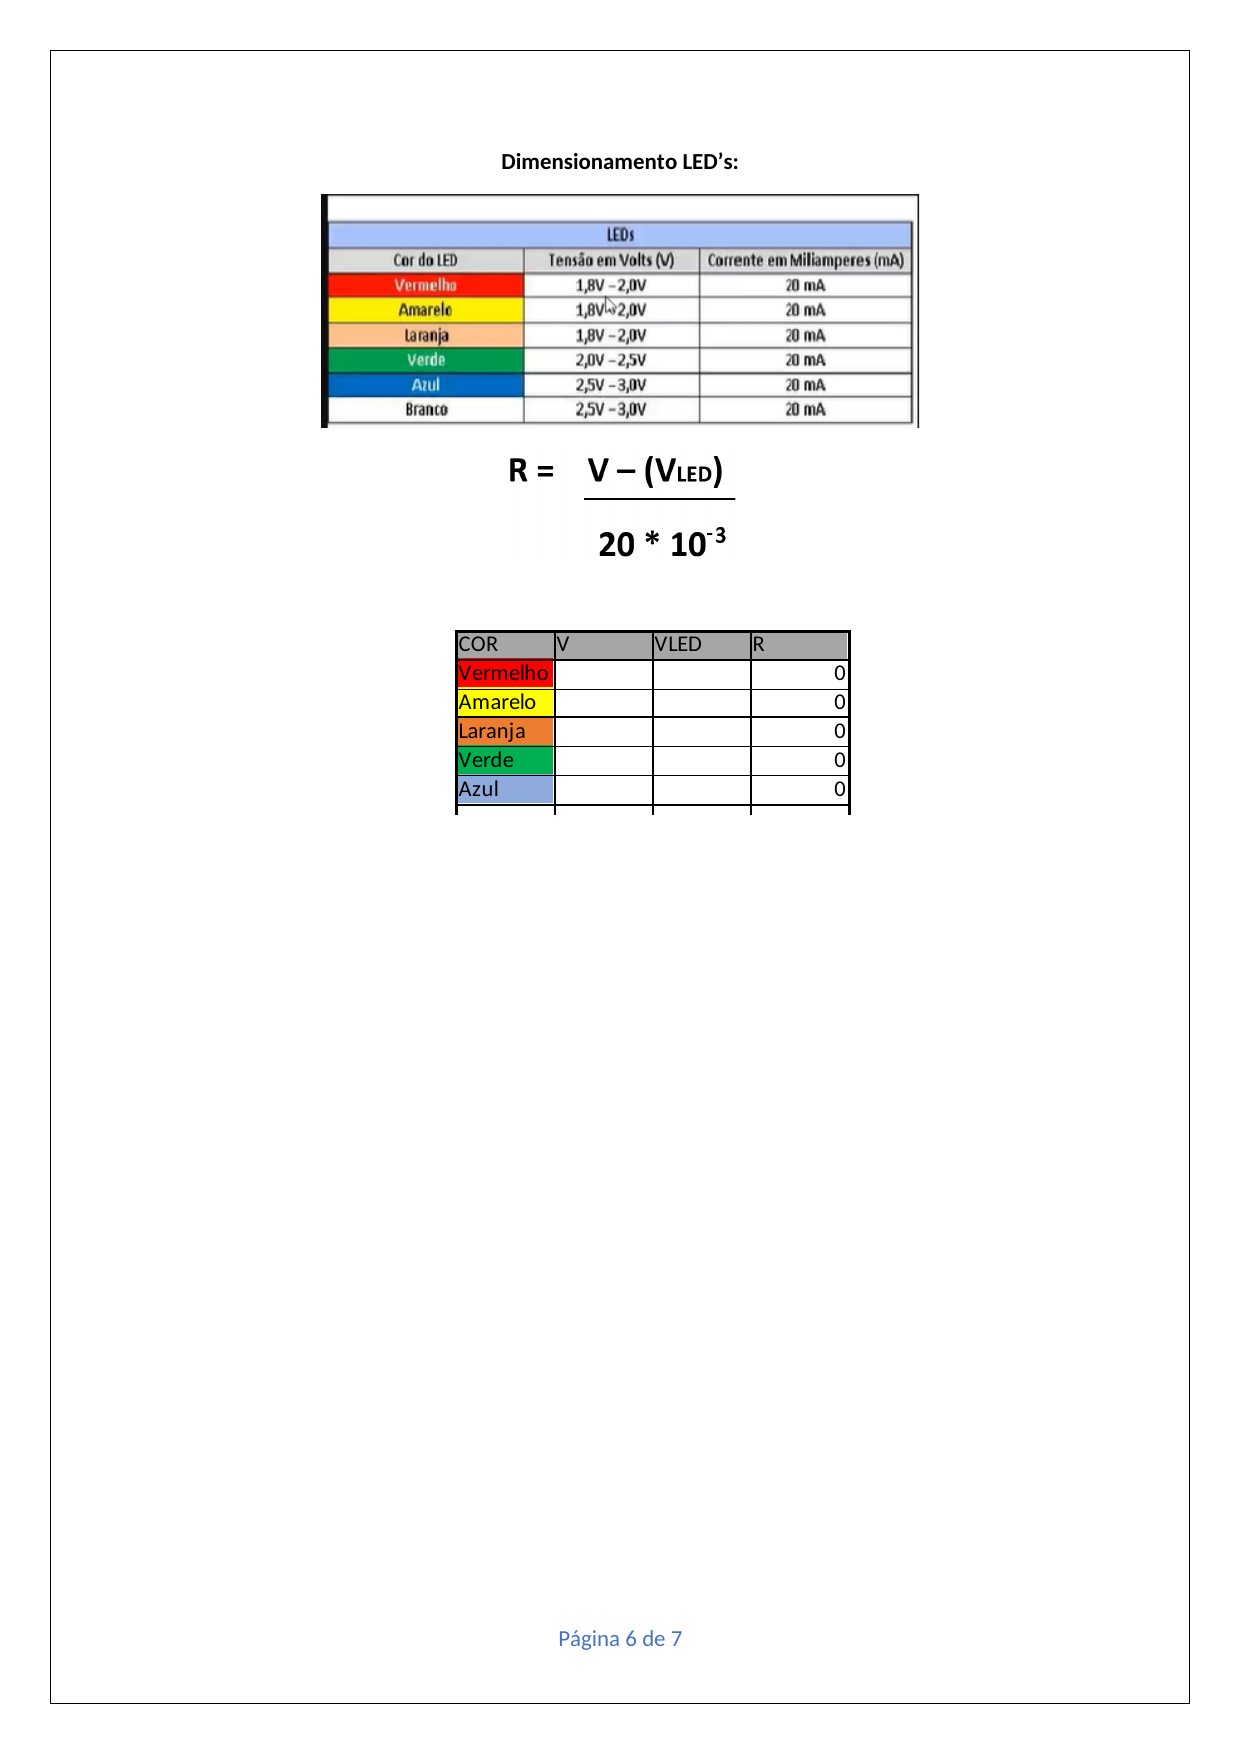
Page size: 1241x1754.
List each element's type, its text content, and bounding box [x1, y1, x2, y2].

picture [495, 446, 745, 566]
picture [321, 194, 920, 428]
text Dimensionamento LED’s: [177, 147, 1063, 176]
